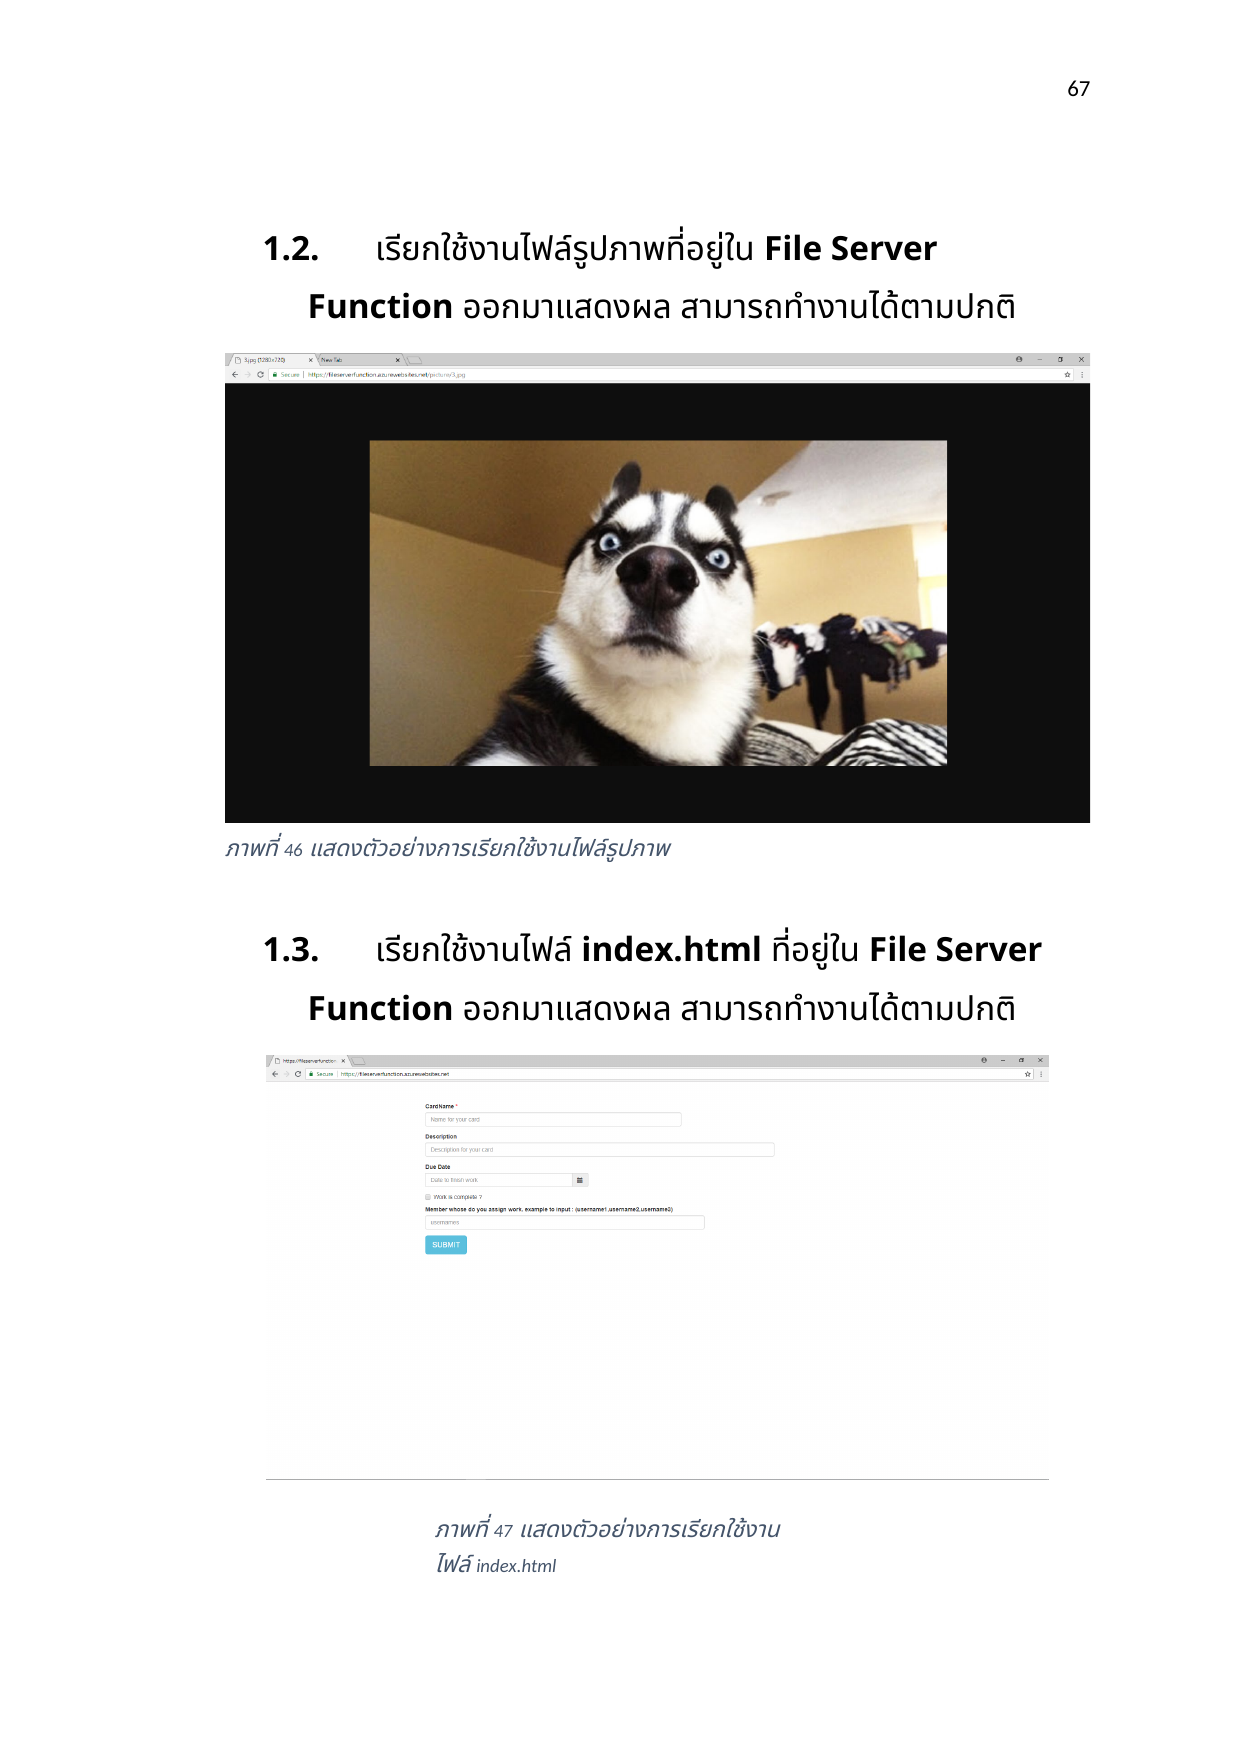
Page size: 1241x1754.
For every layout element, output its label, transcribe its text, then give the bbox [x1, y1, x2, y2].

list เรียกใช้งานไฟล์ index.html ที่อยู่ใน File Server Function ออกมาแสดงผล สามารถทำงานได้ตามปกติ [262, 926, 1090, 1035]
list เรียกใช้งานไฟล์รูปภาพที่อยู่ใน File Server Function ออกมาแสดงผล สามารถทำงานได้ตามปกติ [262, 225, 1090, 334]
picture [225, 353, 1091, 823]
picture [266, 1055, 1049, 1480]
